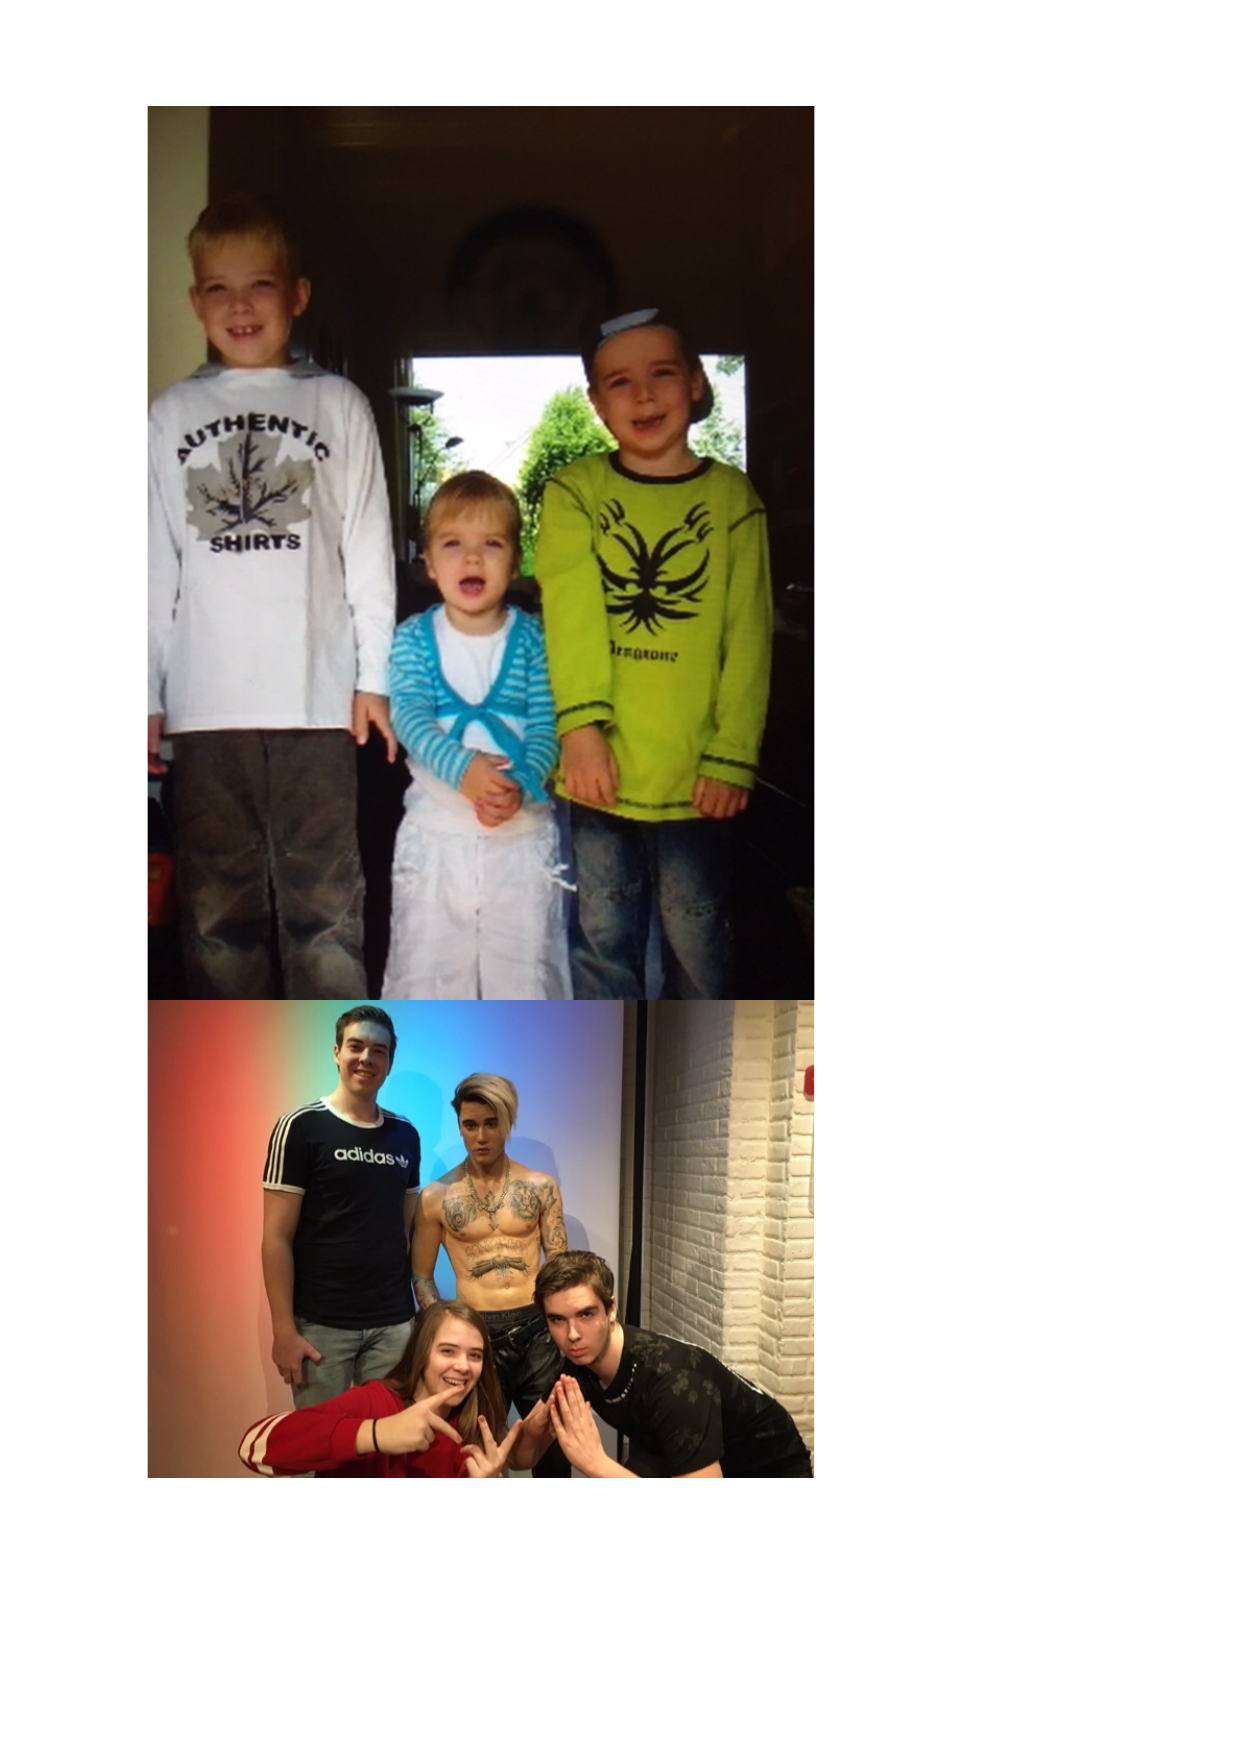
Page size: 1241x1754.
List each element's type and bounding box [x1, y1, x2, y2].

picture [147, 106, 815, 1478]
